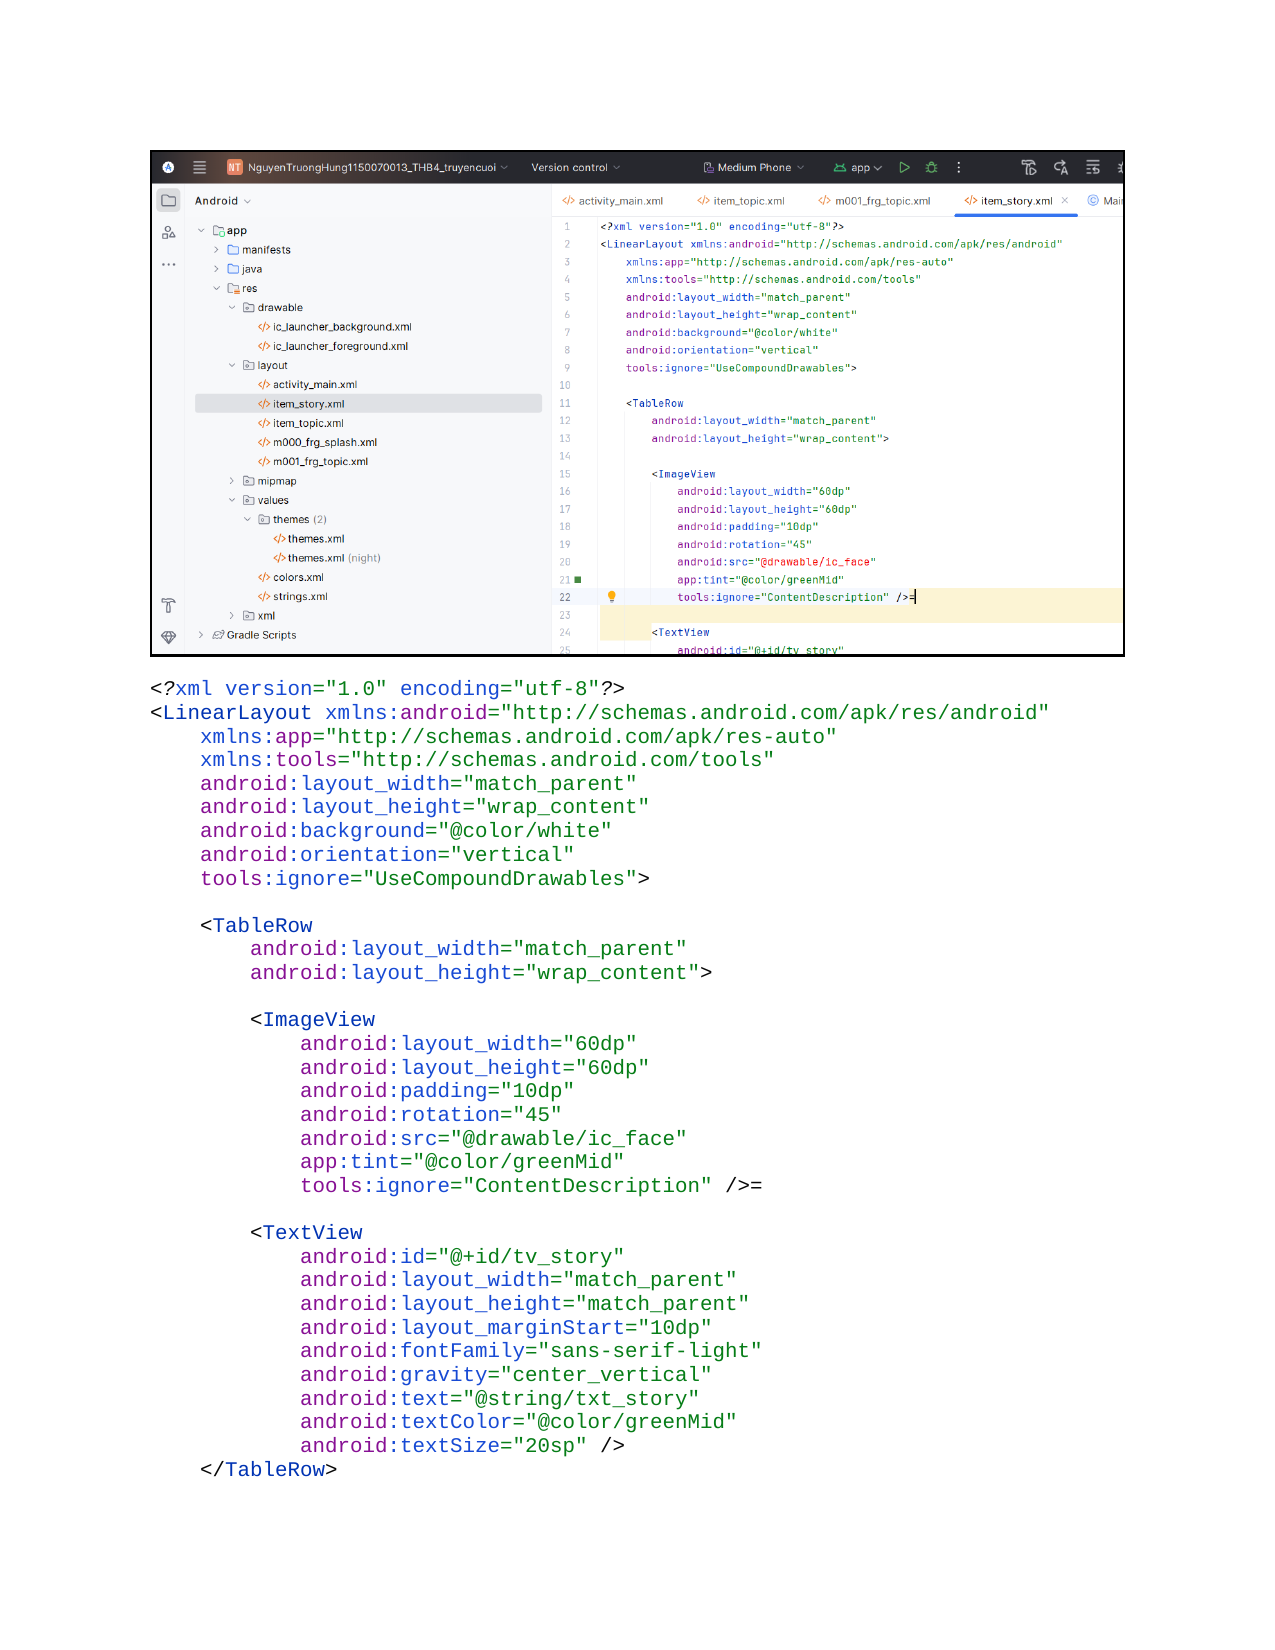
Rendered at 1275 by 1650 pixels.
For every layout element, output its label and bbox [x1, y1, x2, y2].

text [150, 678, 1125, 1482]
picture [152, 152, 1123, 654]
